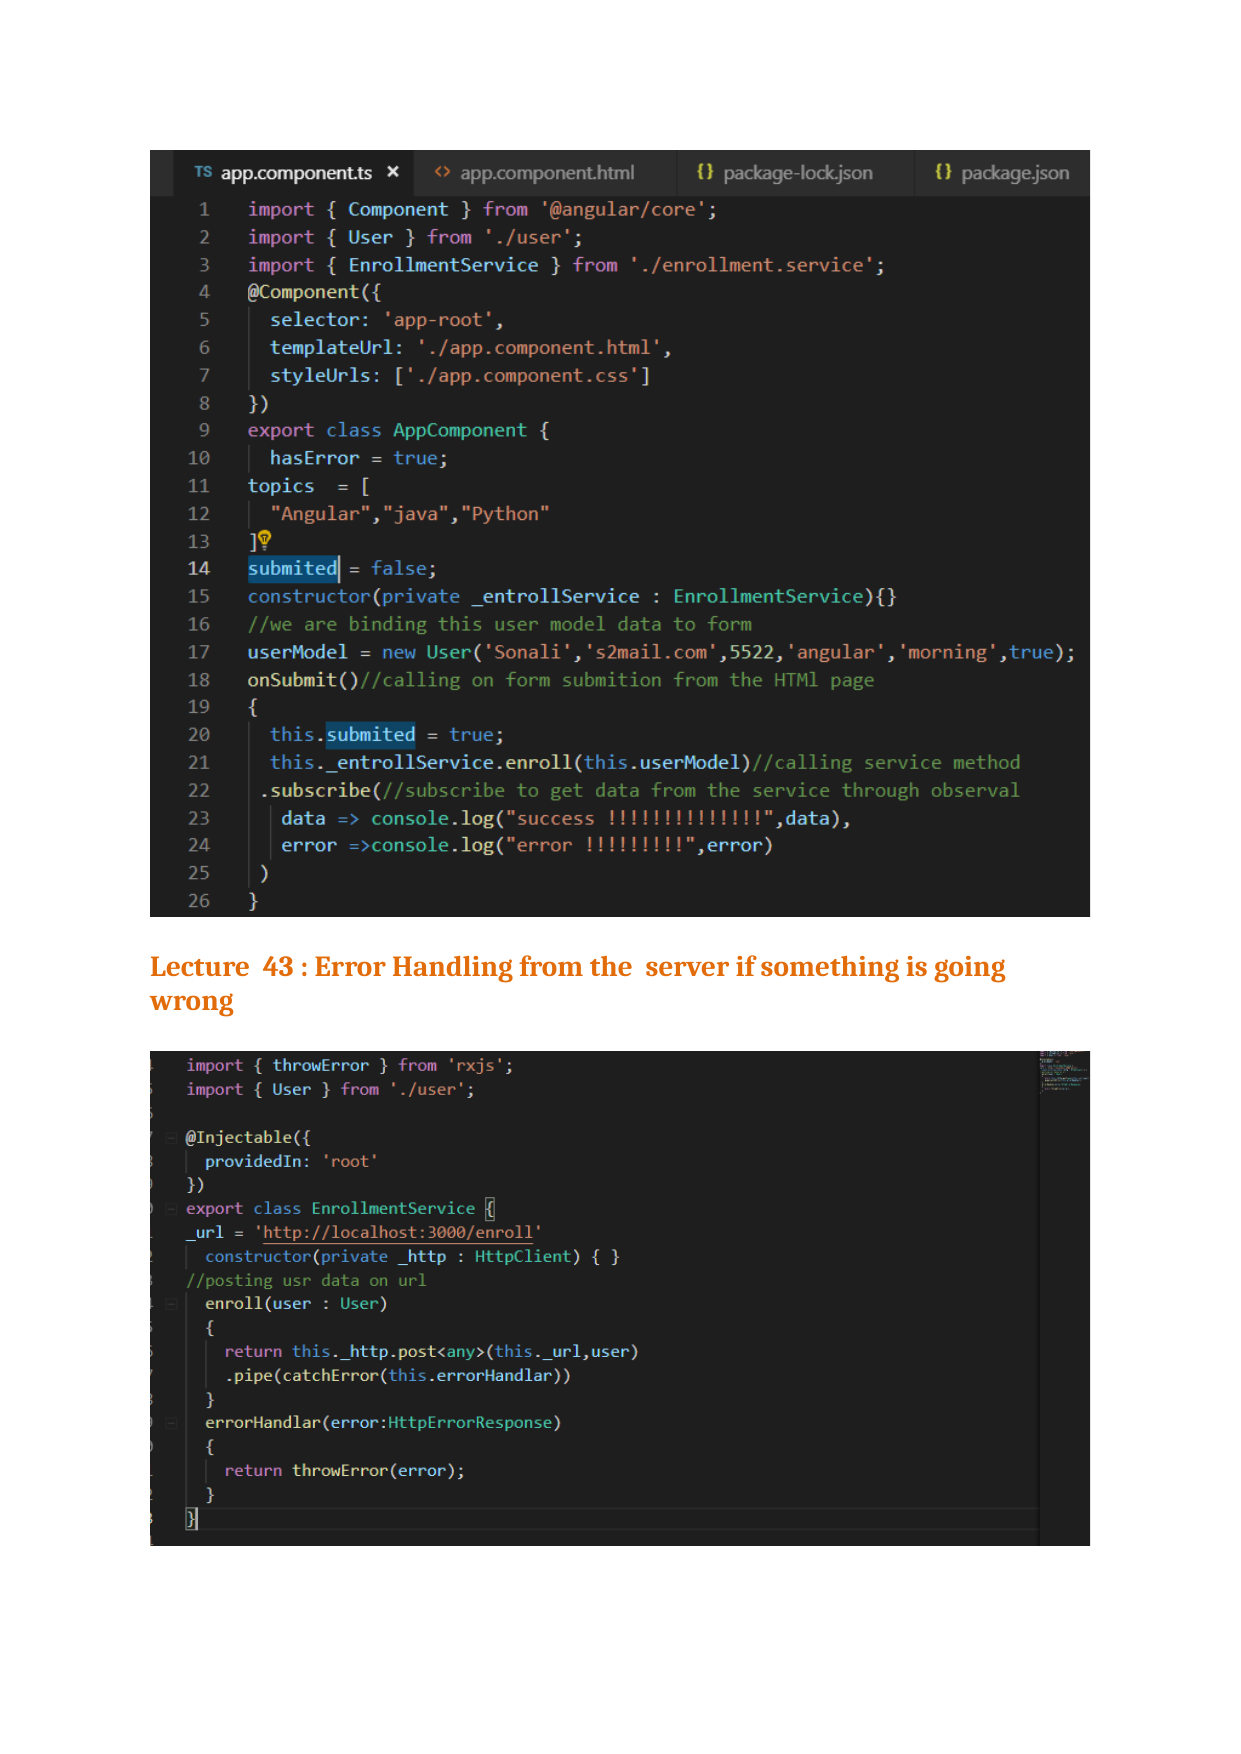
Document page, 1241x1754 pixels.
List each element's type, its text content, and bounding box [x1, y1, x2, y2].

subtitle Lecture 43 : Error Handling from the server if something is going wrong [150, 951, 1090, 1018]
picture [150, 1051, 1091, 1546]
picture [150, 150, 1091, 917]
